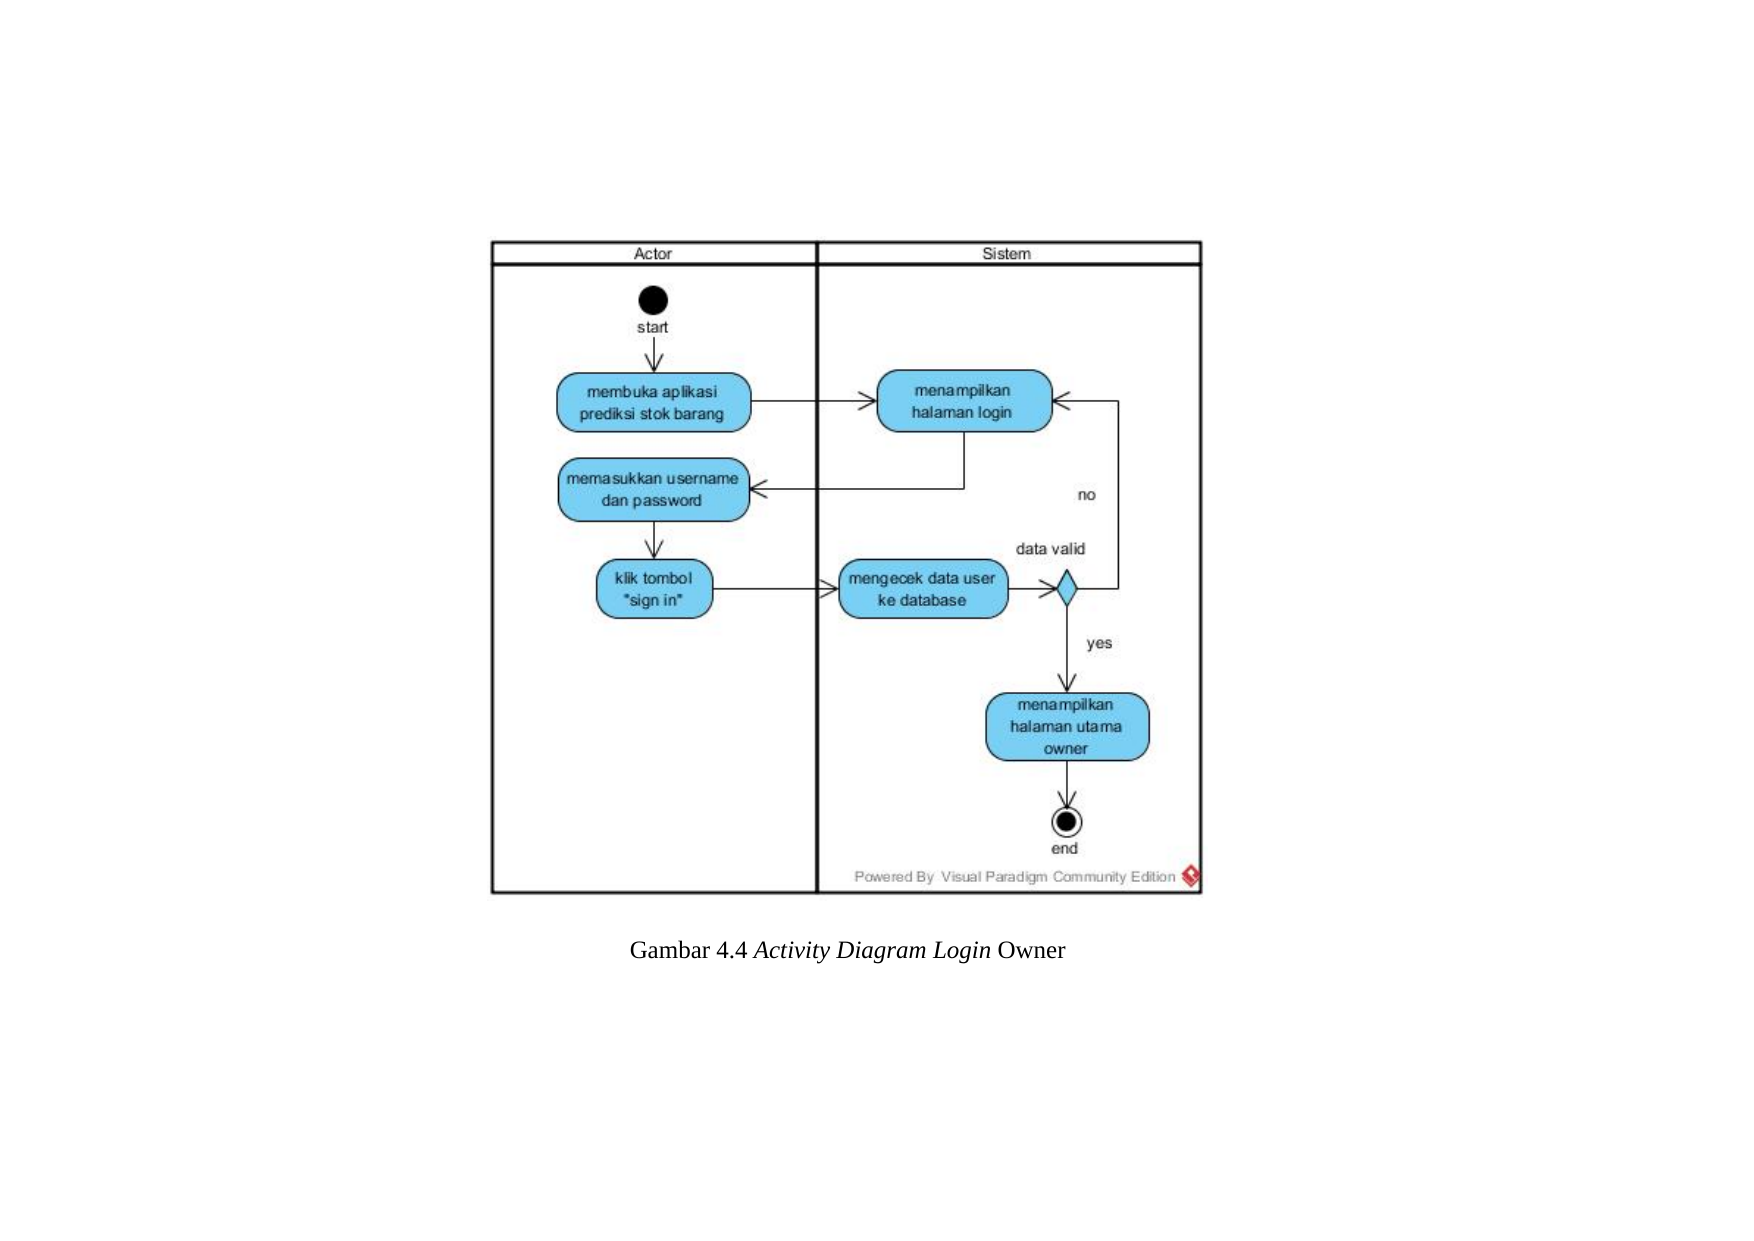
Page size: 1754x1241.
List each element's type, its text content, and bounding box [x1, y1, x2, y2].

picture [487, 236, 1208, 901]
text Gambar 4.4 Activity Diagram Login Owner [177, 935, 1518, 964]
